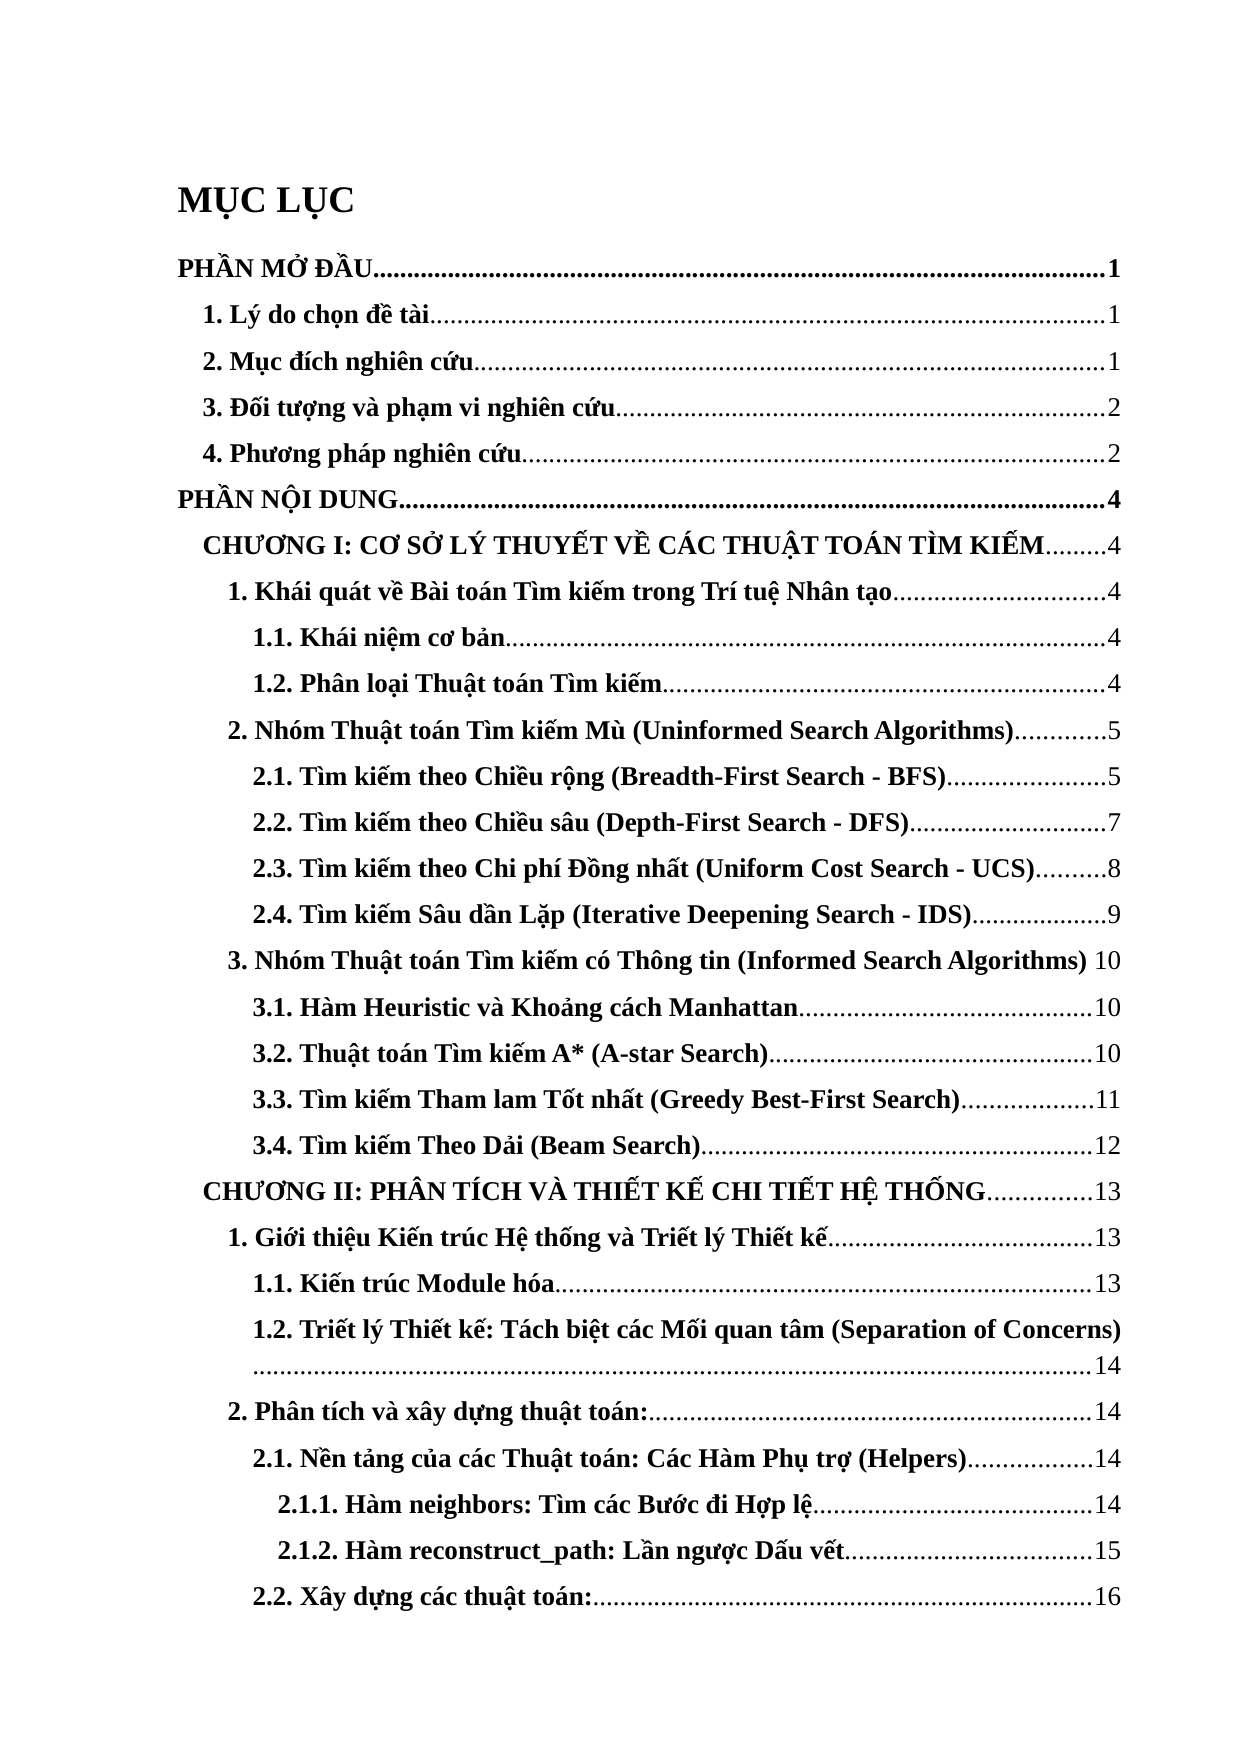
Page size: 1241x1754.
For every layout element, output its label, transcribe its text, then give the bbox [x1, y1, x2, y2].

text 2.2. Xây dựng các thuật toán: 16 [252, 1580, 1122, 1611]
text 2.4. Tìm kiếm Sâu dần Lặp (Iterative Deepening Search - IDS) 9 [252, 898, 1122, 929]
text 3.4. Tìm kiếm Theo Dải (Beam Search) 12 [252, 1129, 1122, 1160]
text PHẦN NỘI DUNG 4 [177, 483, 1122, 514]
text 3.3. Tìm kiếm Tham lam Tốt nhất (Greedy Best-First Search) 11 [252, 1083, 1122, 1114]
text 2. Nhóm Thuật toán Tìm kiếm Mù (Uninformed Search Algorithms) 5 [227, 714, 1122, 745]
text CHƯƠNG I: CƠ SỞ LÝ THUYẾT VỀ CÁC THUẬT TOÁN TÌM KIẾM 4 [202, 529, 1122, 560]
text CHƯƠNG II: PHÂN TÍCH VÀ THIẾT KẾ CHI TIẾT HỆ THỐNG 13 [202, 1175, 1122, 1206]
text 3.1. Hàm Heuristic và Khoảng cách Manhattan 10 [252, 991, 1122, 1022]
text 1. Lý do chọn đề tài 1 [202, 298, 1122, 329]
text 4. Phương pháp nghiên cứu 2 [202, 437, 1122, 468]
text 1.2. Phân loại Thuật toán Tìm kiếm 4 [252, 668, 1122, 699]
text 2. Mục đích nghiên cứu 1 [202, 344, 1122, 376]
text PHẦN MỞ ĐẦU 1 [177, 252, 1122, 283]
text 2.1.1. Hàm neighbors: Tìm các Bước đi Hợp lệ 14 [277, 1488, 1122, 1519]
text 2.1.2. Hàm reconstruct_path: Lần ngược Dấu vết 15 [277, 1534, 1122, 1565]
text 3. Đối tượng và phạm vi nghiên cứu 2 [202, 391, 1122, 422]
text 1. Giới thiệu Kiến trúc Hệ thống và Triết lý Thiết kế 13 [227, 1221, 1122, 1252]
text 3. Nhóm Thuật toán Tìm kiếm có Thông tin (Informed Search Algorithms) 10 [227, 944, 1122, 976]
text 1.1. Kiến trúc Module hóa 13 [252, 1267, 1122, 1299]
text 1. Khái quát về Bài toán Tìm kiếm trong Trí tuệ Nhân tạo 4 [227, 575, 1122, 606]
text MỤC LỤC [177, 177, 1122, 220]
text 3.2. Thuật toán Tìm kiếm A* (A-star Search) 10 [252, 1037, 1122, 1068]
text 2. Phân tích và xây dựng thuật toán: 14 [227, 1396, 1122, 1427]
text 1.1. Khái niệm cơ bản 4 [252, 621, 1122, 653]
text 2.1. Tìm kiếm theo Chiều rộng (Breadth-First Search - BFS) 5 [252, 760, 1122, 791]
text 1.2. Triết lý Thiết kế: Tách biệt các Mối quan tâm (Separation of Concerns) 14 [252, 1314, 1122, 1381]
text 2.3. Tìm kiếm theo Chi phí Đồng nhất (Uniform Cost Search - UCS) 8 [252, 852, 1122, 883]
text 2.1. Nền tảng của các Thuật toán: Các Hàm Phụ trợ (Helpers) 14 [252, 1442, 1122, 1473]
text 2.2. Tìm kiếm theo Chiều sâu (Depth-First Search - DFS) 7 [252, 806, 1122, 837]
